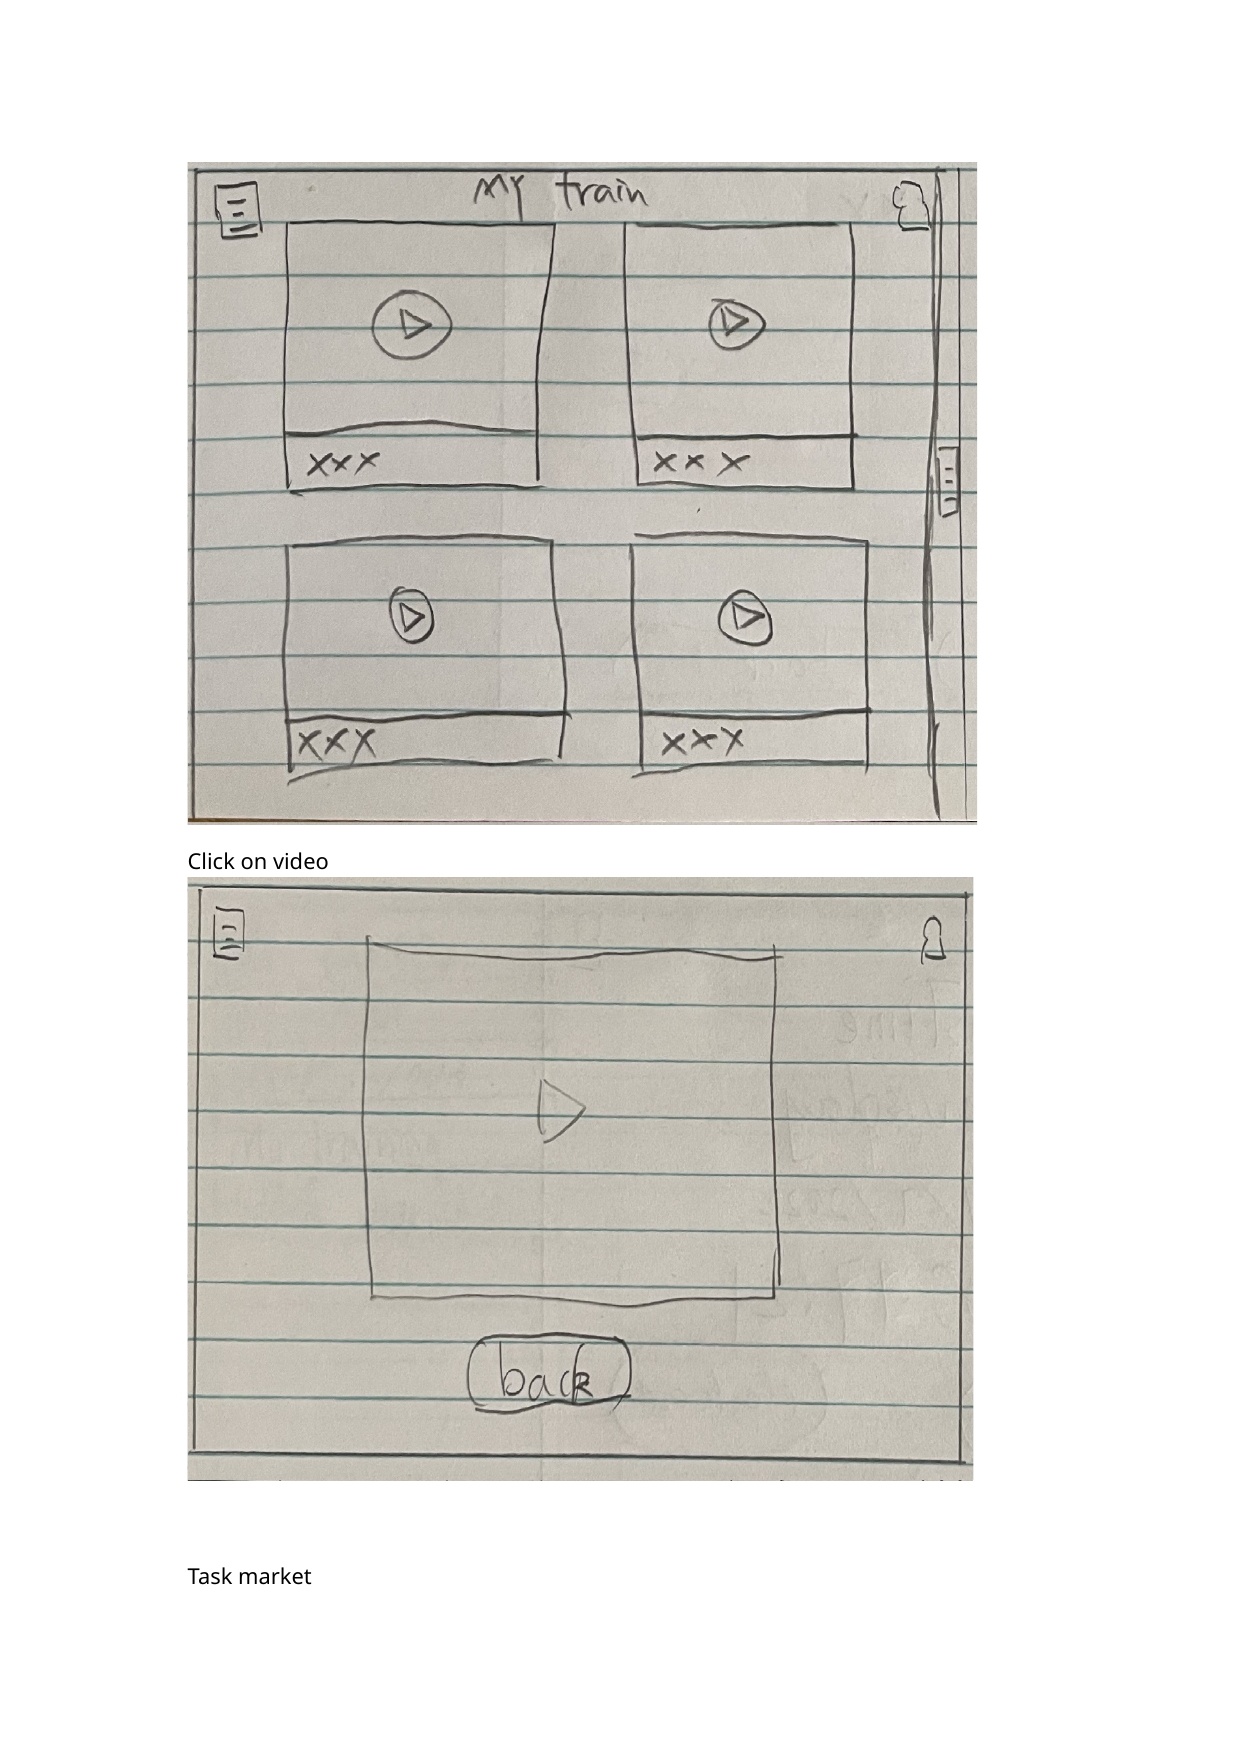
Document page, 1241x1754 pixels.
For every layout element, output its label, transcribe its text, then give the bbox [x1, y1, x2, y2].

picture [187, 162, 978, 825]
text Task market [187, 1559, 1053, 1592]
picture [187, 877, 974, 1481]
text Click on video [187, 844, 1053, 877]
